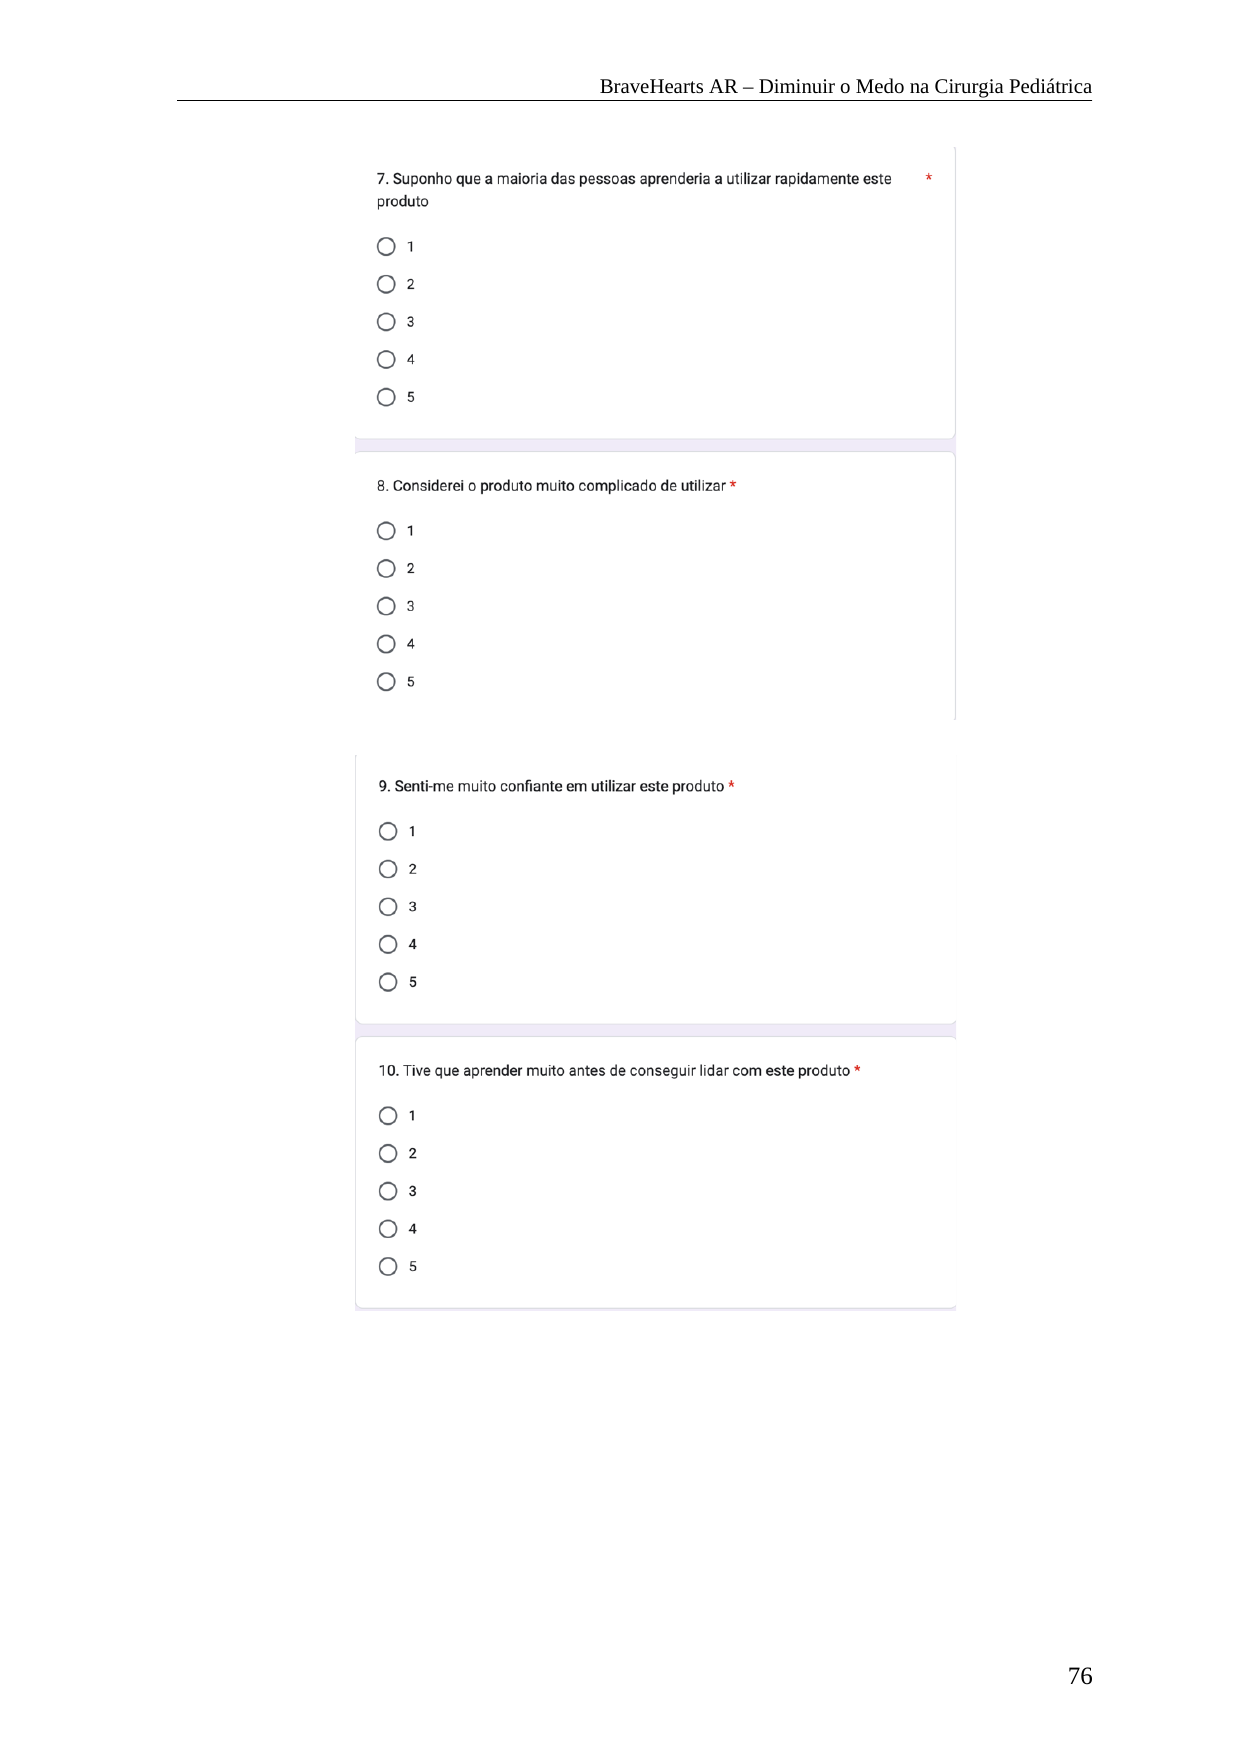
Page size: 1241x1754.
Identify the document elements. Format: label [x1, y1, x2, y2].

picture [355, 147, 957, 720]
picture [355, 755, 957, 1311]
